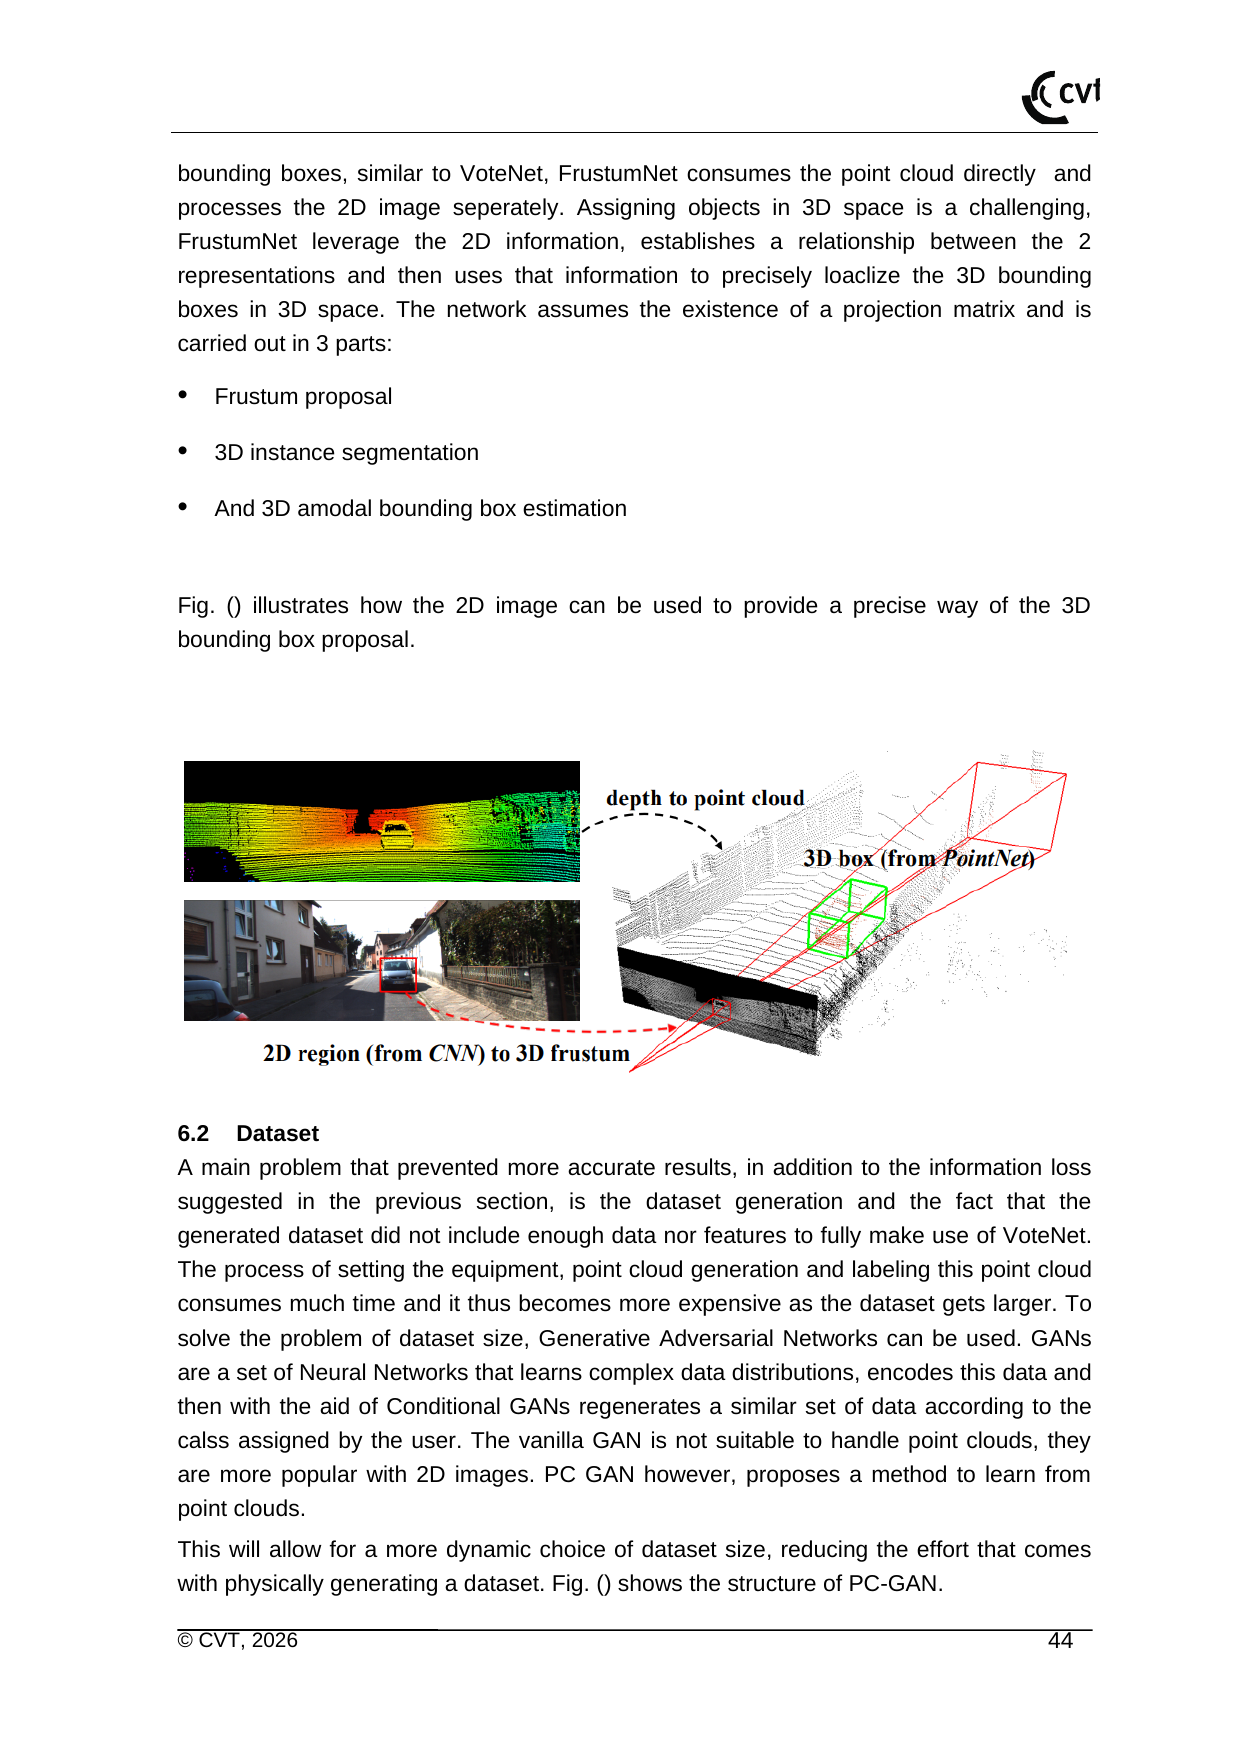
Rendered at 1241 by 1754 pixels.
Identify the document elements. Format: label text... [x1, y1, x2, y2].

list Fig. () illustrates how the 2D image can be used to provide a precise way of the 3D bounding box proposal. [177, 592, 1092, 652]
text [177, 159, 1092, 357]
text This will allow for a more dynamic choice of dataset size, reducing the effort that comes with physically generating a dataset. Fig. () shows the structure of PC-GAN. [177, 1536, 1092, 1596]
text Frustum proposal [177, 377, 1092, 411]
text And 3D amodal bounding box estimation [177, 489, 1092, 523]
subtitle Dataset [177, 1119, 1092, 1146]
picture [177, 672, 1092, 1087]
text 3D instance segmentation [177, 433, 1092, 467]
text A main problem that prevented more accurate results, in addition to the information loss suggested in the previous section, is the dataset generation and the fact that the generated dataset did not include enough data nor features to fully make use of VoteNet. The process of setting the equipment, point cloud generation and labeling this point cloud consumes much time and it thus becomes more expensive as the dataset gets larger. To solve the problem of dataset size, Generative Adversarial Networks can be used. GANs are a set of Neural Networks that learns complex data distributions, encodes this data and then with the aid of Conditional GANs regenerates a similar set of data according to the calss assigned by the user. The vanilla GAN is not suitable to handle point clouds, they are more popular with 2D images. PC GAN however, proposes a method to learn from point clouds. [177, 1154, 1092, 1522]
